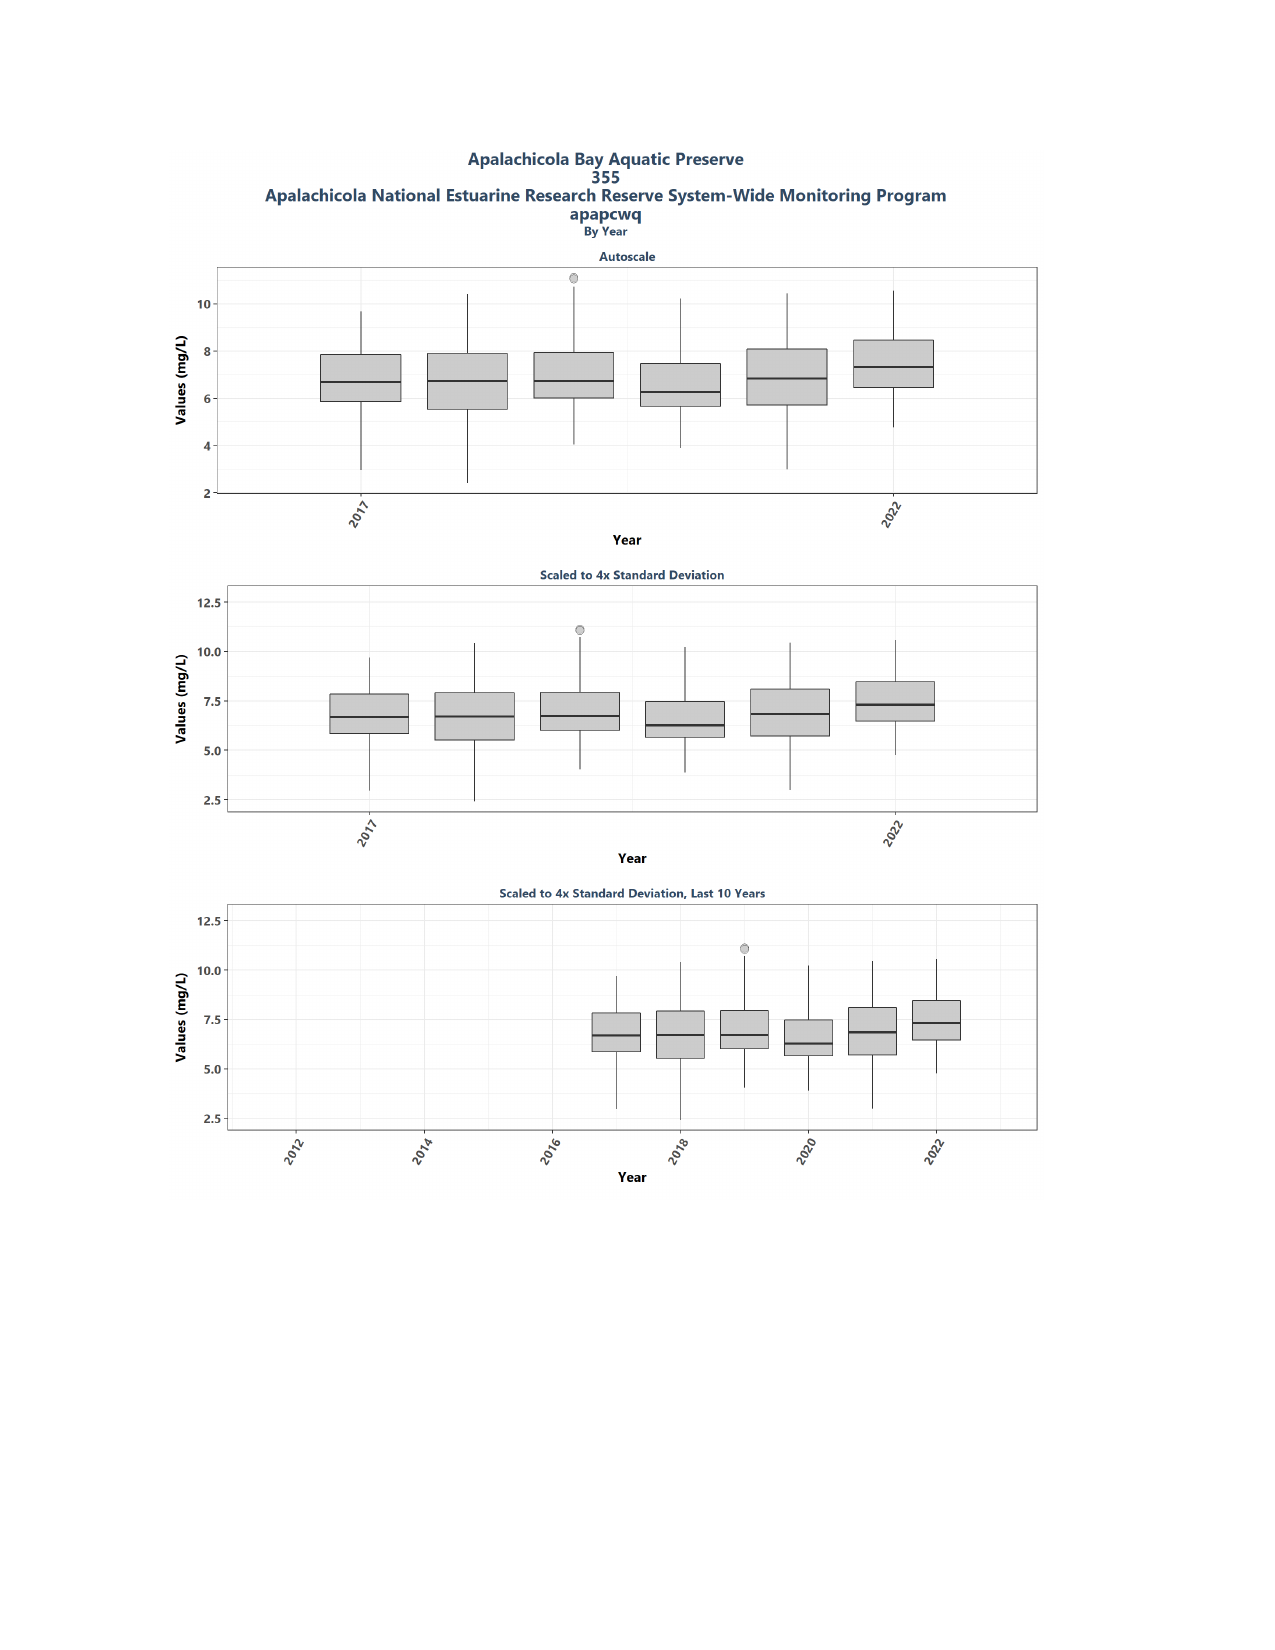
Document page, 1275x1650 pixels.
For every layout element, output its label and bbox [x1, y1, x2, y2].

picture [168, 150, 1044, 1200]
